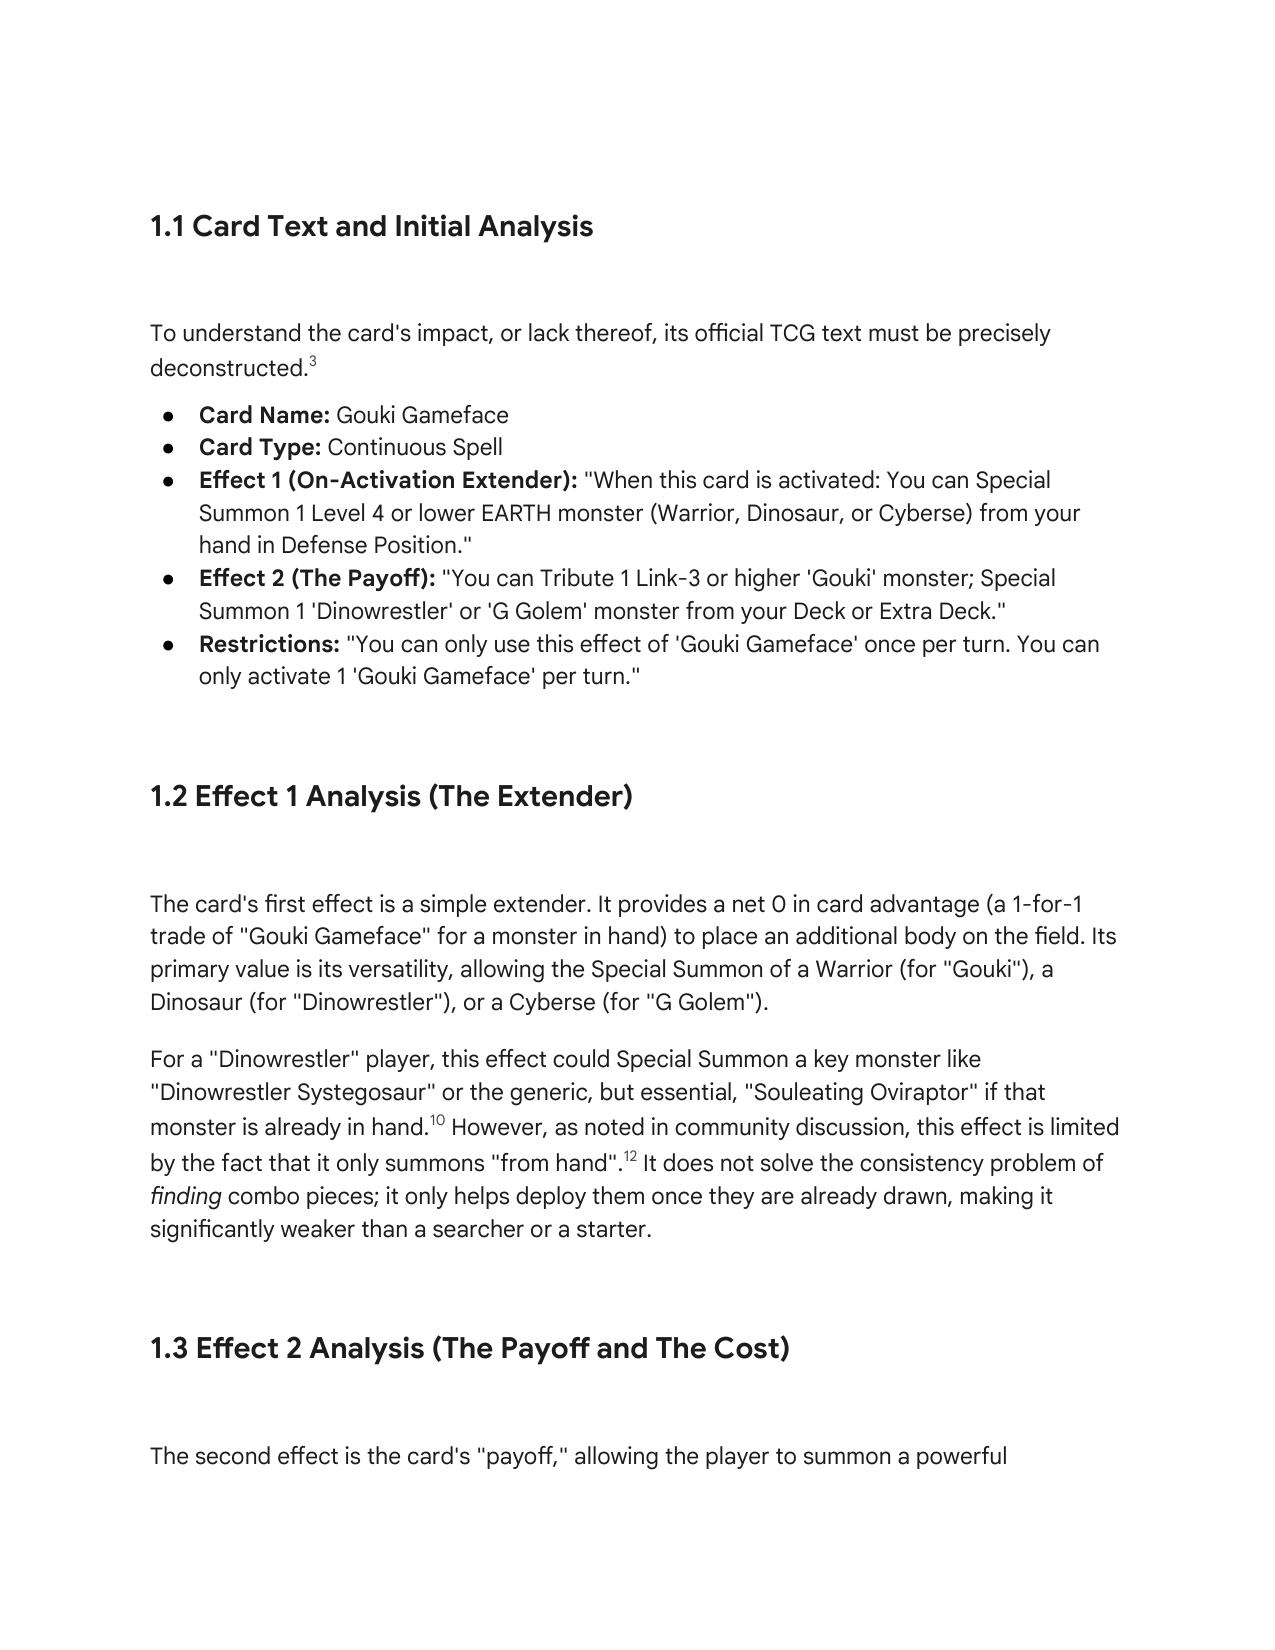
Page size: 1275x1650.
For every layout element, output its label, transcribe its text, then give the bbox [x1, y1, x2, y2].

subtitle 1.3 Effect 2 Analysis (The Payoff and The Cost) [150, 1331, 1125, 1367]
list Card Name: Gouki Gameface [161, 401, 1125, 430]
list Effect 1 (On-Activation Extender): "When this card is activated: You can Special Summon 1 Level 4 or lower EARTH monster (Warrior, Dinosaur, or Cyberse) from your hand in Defense Position." [161, 466, 1125, 561]
list Effect 2 (The Payoff): "You can Tribute 1 Link-3 or higher 'Gouki' monster; Special Summon 1 'Dinowrestler' or 'G Golem' monster from your Deck or Extra Deck." [161, 564, 1125, 626]
list Restrictions: "You can only use this effect of 'Gouki Gameface' once per turn. You can only activate 1 'Gouki Gameface' per turn." [161, 630, 1125, 691]
text The card's first effect is a simple extender. It provides a net 0 in card advantage (a 1-for-1 trade of "Gouki Gameface" for a monster in hand) to place an additional body on the field. Its primary value is its versatility, allowing the Special Summon of a Warrior (for "Gouki"), a Dinosaur (for "Dinowrestler"), or a Cyberse (for "G Golem"). [150, 890, 1125, 1017]
list Card Type: Continuous Spell [161, 434, 1125, 462]
subtitle 1.1 Card Text and Initial Analysis [150, 208, 1125, 244]
text To understand the card's impact, or lack thereof, its official TCG text must be precisely deconstructed.3 [150, 319, 1125, 384]
text For a "Dinowrestler" player, this effect could Special Summon a key monster like "Dinowrestler Systegosaur" or the generic, but essential, "Souleating Oviraptor" if that monster is already in hand.10 However, as noted in community discussion, this effect is limited by the fact that it only summons "from hand".12 It does not solve the consistency problem of finding combo pieces; it only helps deploy them once they are already drawn, making it significantly weaker than a searcher or a starter. [150, 1046, 1125, 1244]
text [150, 1443, 1125, 1471]
subtitle 1.2 Effect 1 Analysis (The Extender) [150, 778, 1125, 814]
